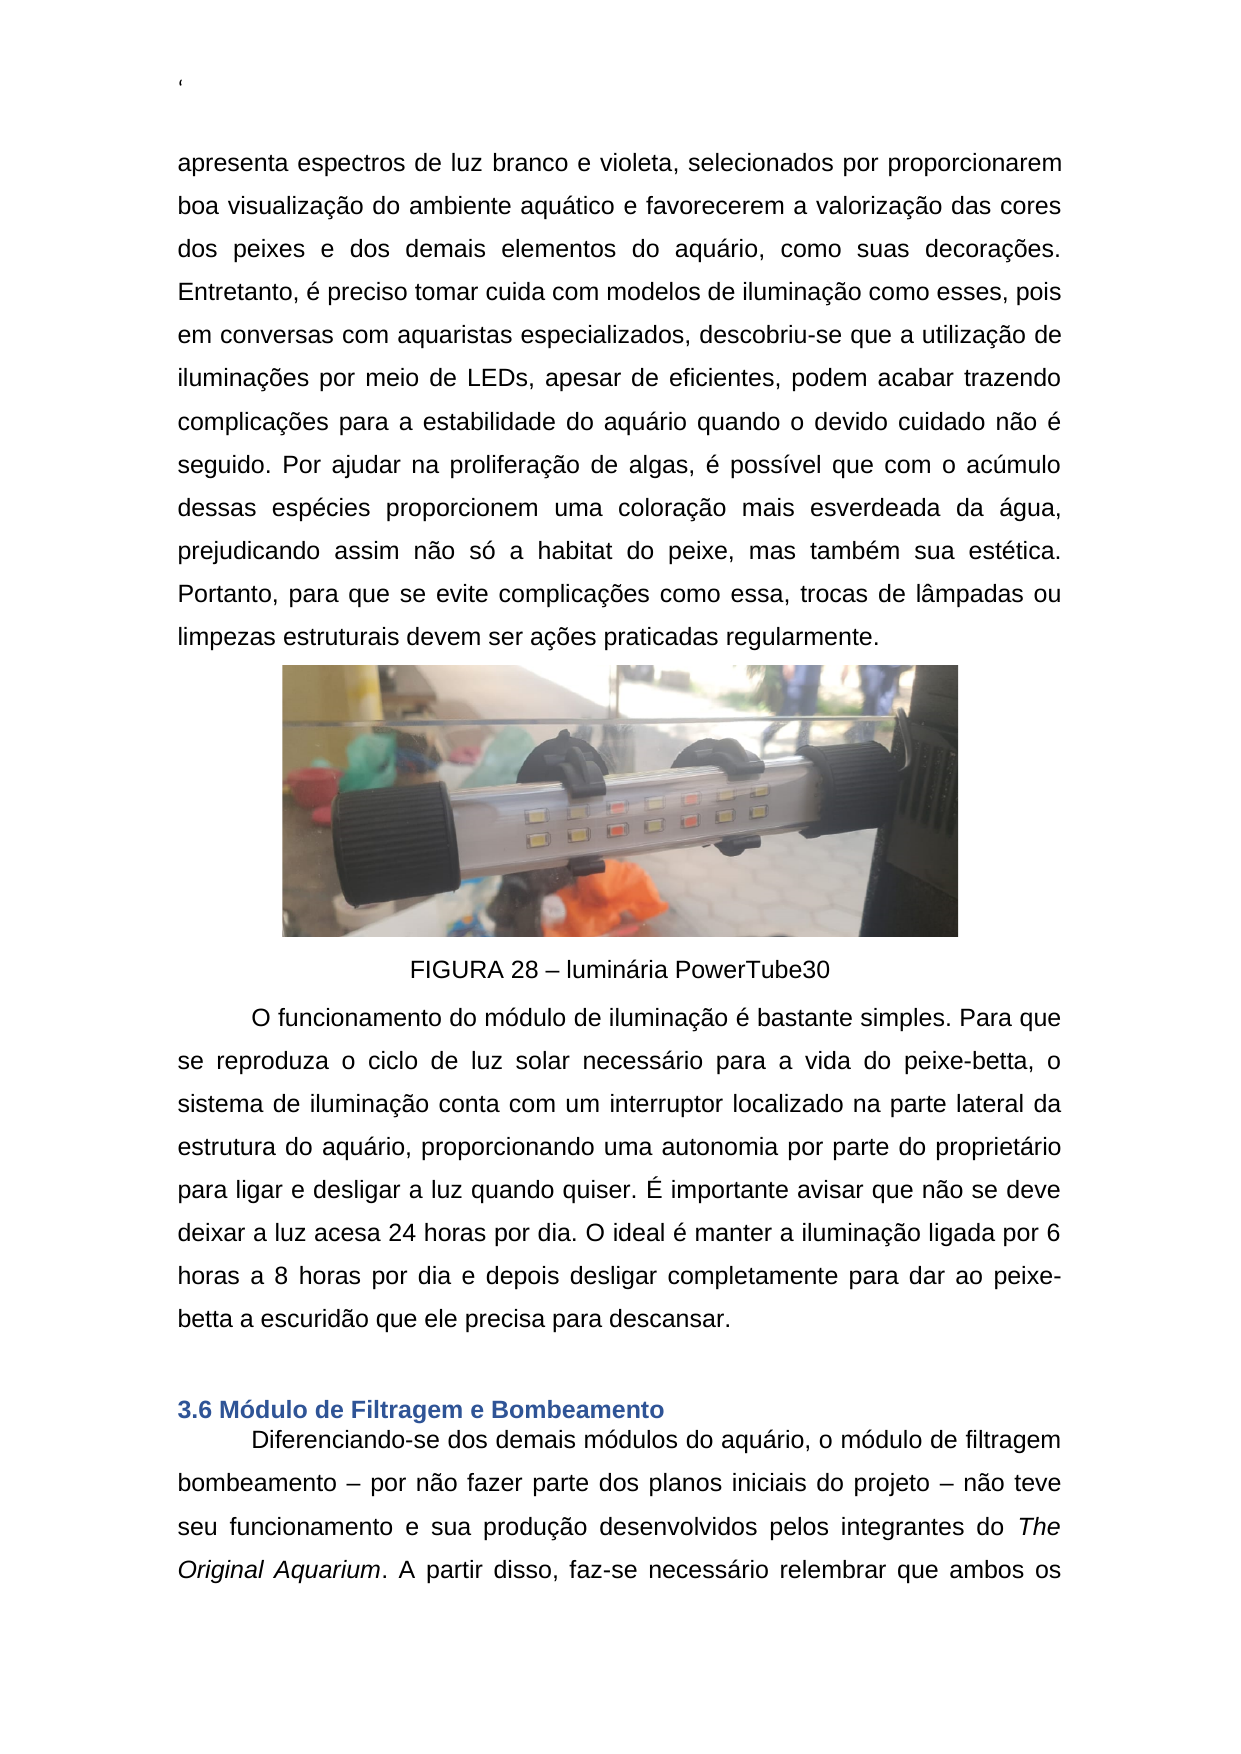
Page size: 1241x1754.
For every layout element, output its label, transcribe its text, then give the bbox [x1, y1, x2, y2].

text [177, 1425, 1063, 1583]
subtitle 3.6 Módulo de Filtragem e Bombeamento [177, 1395, 1063, 1423]
text O funcionamento do módulo de iluminação é bastante simples. Para que se reproduza o ciclo de luz solar necessário para a vida do peixe-betta, o sistema de iluminação conta com um interruptor localizado na parte lateral da estrutura do aquário, proporcionando uma autonomia por parte do proprietário para ligar e desligar a luz quando quiser. É importante avisar que não se deve deixar a luz acesa 24 horas por dia. O ideal é manter a iluminação ligada por 6 horas a 8 horas por dia e depois desligar completamente para dar ao peixe-betta a escuridão que ele precisa para descansar. [177, 1002, 1063, 1333]
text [177, 148, 1063, 651]
picture [282, 665, 959, 937]
text FIGURA 28 – luminária PowerTube30 [177, 955, 1063, 984]
